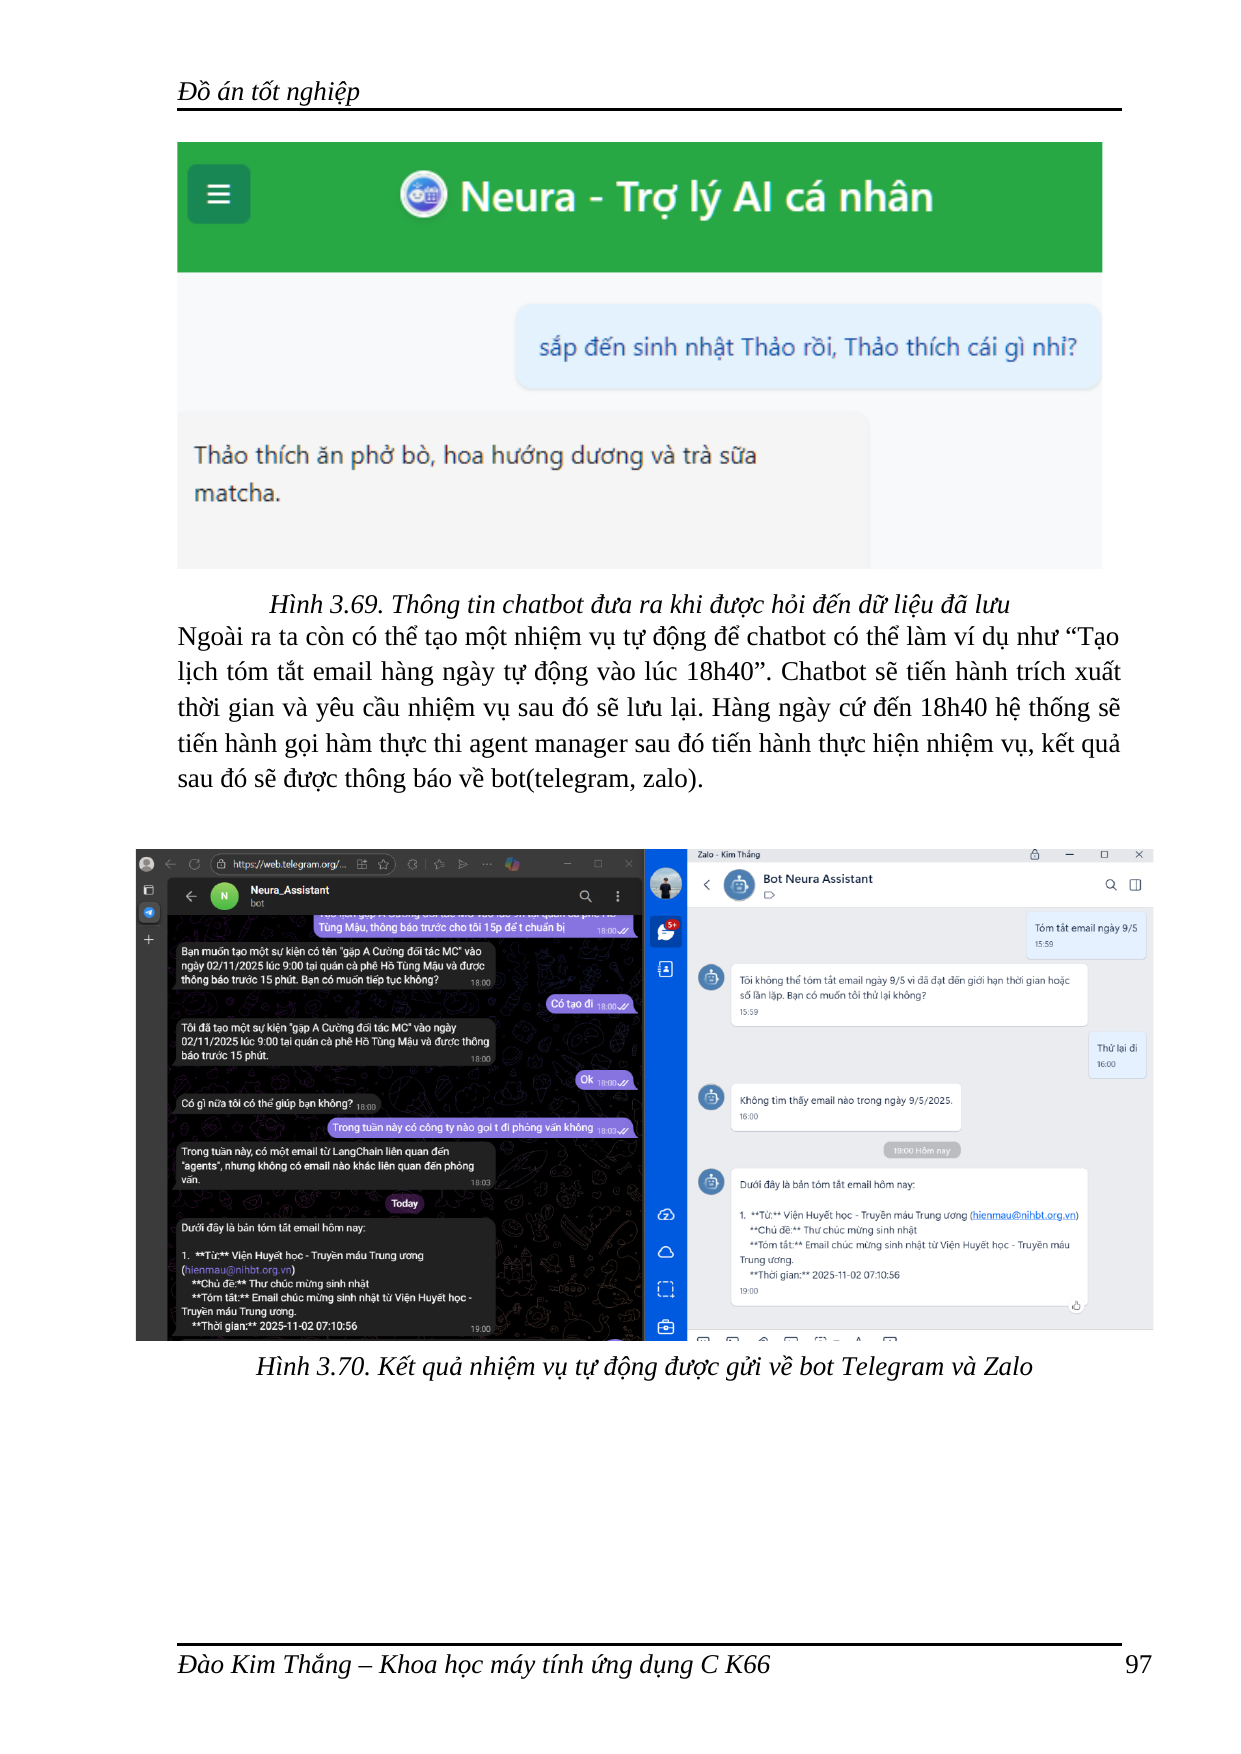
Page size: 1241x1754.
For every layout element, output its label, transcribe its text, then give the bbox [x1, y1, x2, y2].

picture [177, 142, 1103, 569]
picture [135, 849, 1154, 1341]
